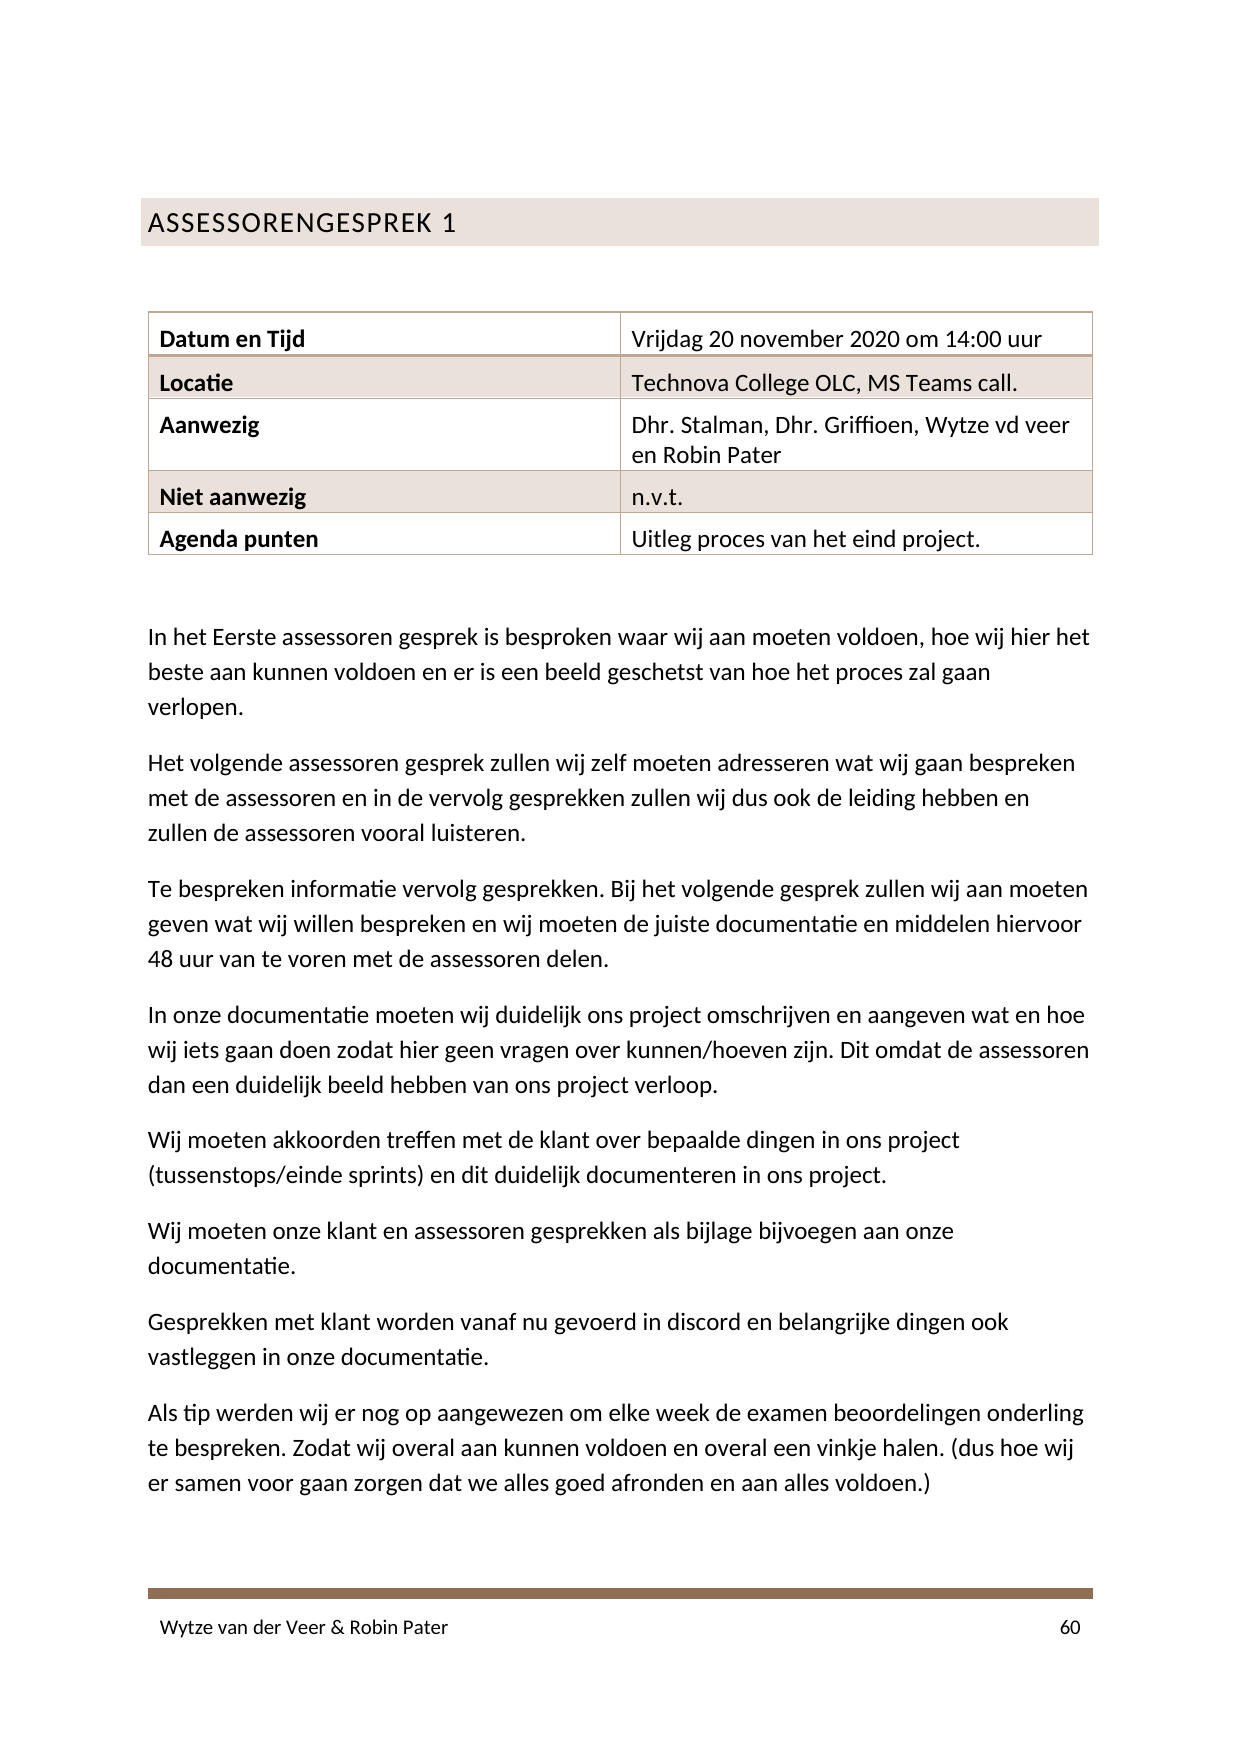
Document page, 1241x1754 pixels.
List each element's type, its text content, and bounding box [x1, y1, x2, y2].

table_header Datum en Tijd [149, 313, 620, 353]
table_header Vrijdag 20 november 2020 om 14:00 uur [621, 313, 1092, 353]
table_cell Uitleg proces van het eind project. [621, 513, 1092, 554]
text Gesprekken met klant worden vanaf nu gevoerd in discord en belangrijke dingen ook vastleggen in onze documentatie. [148, 1306, 1093, 1372]
table_cell Aanwezig [149, 399, 620, 470]
table_cell Agenda punten [149, 513, 620, 554]
text Het volgende assessoren gesprek zullen wij zelf moeten adresseren wat wij gaan bespreken met de assessoren en in de vervolg gesprekken zullen wij dus ook de leiding hebben en zullen de assessoren vooral luisteren. [148, 747, 1093, 848]
subtitle Assessorengesprek 1 [148, 204, 1093, 239]
text Wij moeten onze klant en assessoren gesprekken als bijlage bijvoegen aan onze documentatie. [148, 1215, 1093, 1281]
text In onze documentatie moeten wij duidelijk ons project omschrijven en aangeven wat en hoe wij iets gaan doen zodat hier geen vragen over kunnen/hoeven zijn. Dit omdat de assessoren dan een duidelijk beeld hebben van ons project verloop. [148, 999, 1093, 1099]
text In het Eerste assessoren gesprek is besproken waar wij aan moeten voldoen, hoe wij hier het beste aan kunnen voldoen en er is een beeld geschetst van hoe het proces zal gaan verlopen. [148, 621, 1093, 722]
table_cell Niet aanwezig [149, 471, 620, 512]
table_cell n.v.t. [621, 471, 1092, 512]
table_cell Locatie [149, 357, 620, 397]
table_cell Technova College OLC, MS Teams call. [621, 357, 1092, 397]
text Als tip werden wij er nog op aangewezen om elke week de examen beoordelingen onderling te bespreken. Zodat wij overal aan kunnen voldoen en overal een vinkje halen. (dus hoe wij er samen voor gaan zorgen dat we alles goed afronden en aan alles voldoen.) [148, 1397, 1093, 1498]
text Te bespreken informatie vervolg gesprekken. Bij het volgende gesprek zullen wij aan moeten geven wat wij willen bespreken en wij moeten de juiste documentatie en middelen hiervoor 48 uur van te voren met de assessoren delen. [148, 873, 1093, 973]
table_cell Dhr. Stalman, Dhr. Griffioen, Wytze vd veer en Robin Pater [621, 399, 1092, 470]
text Wij moeten akkoorden treffen met de klant over bepaalde dingen in ons project (tussenstops/einde sprints) en dit duidelijk documenteren in ons project. [148, 1124, 1093, 1190]
